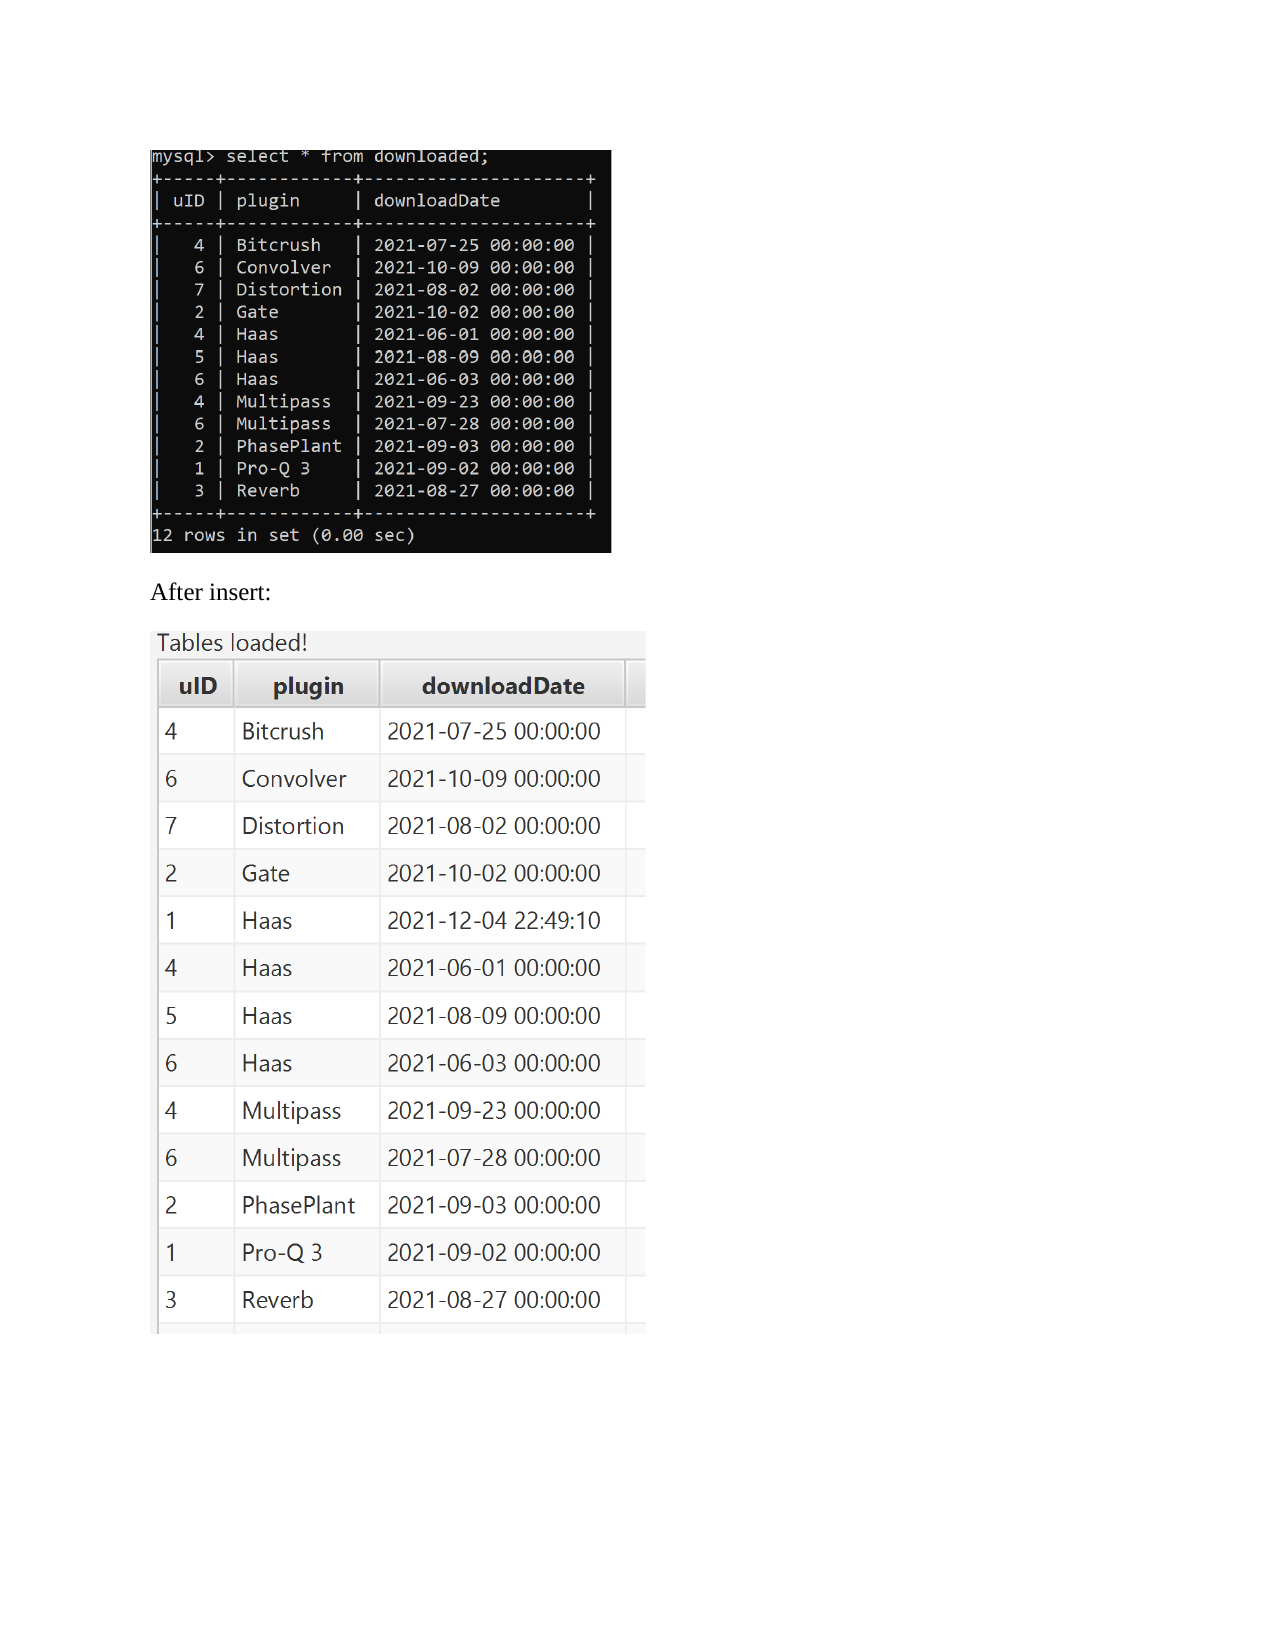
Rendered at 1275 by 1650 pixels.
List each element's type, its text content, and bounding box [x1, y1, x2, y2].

picture [150, 150, 612, 553]
text After insert: [150, 577, 1125, 606]
picture [150, 631, 646, 1334]
